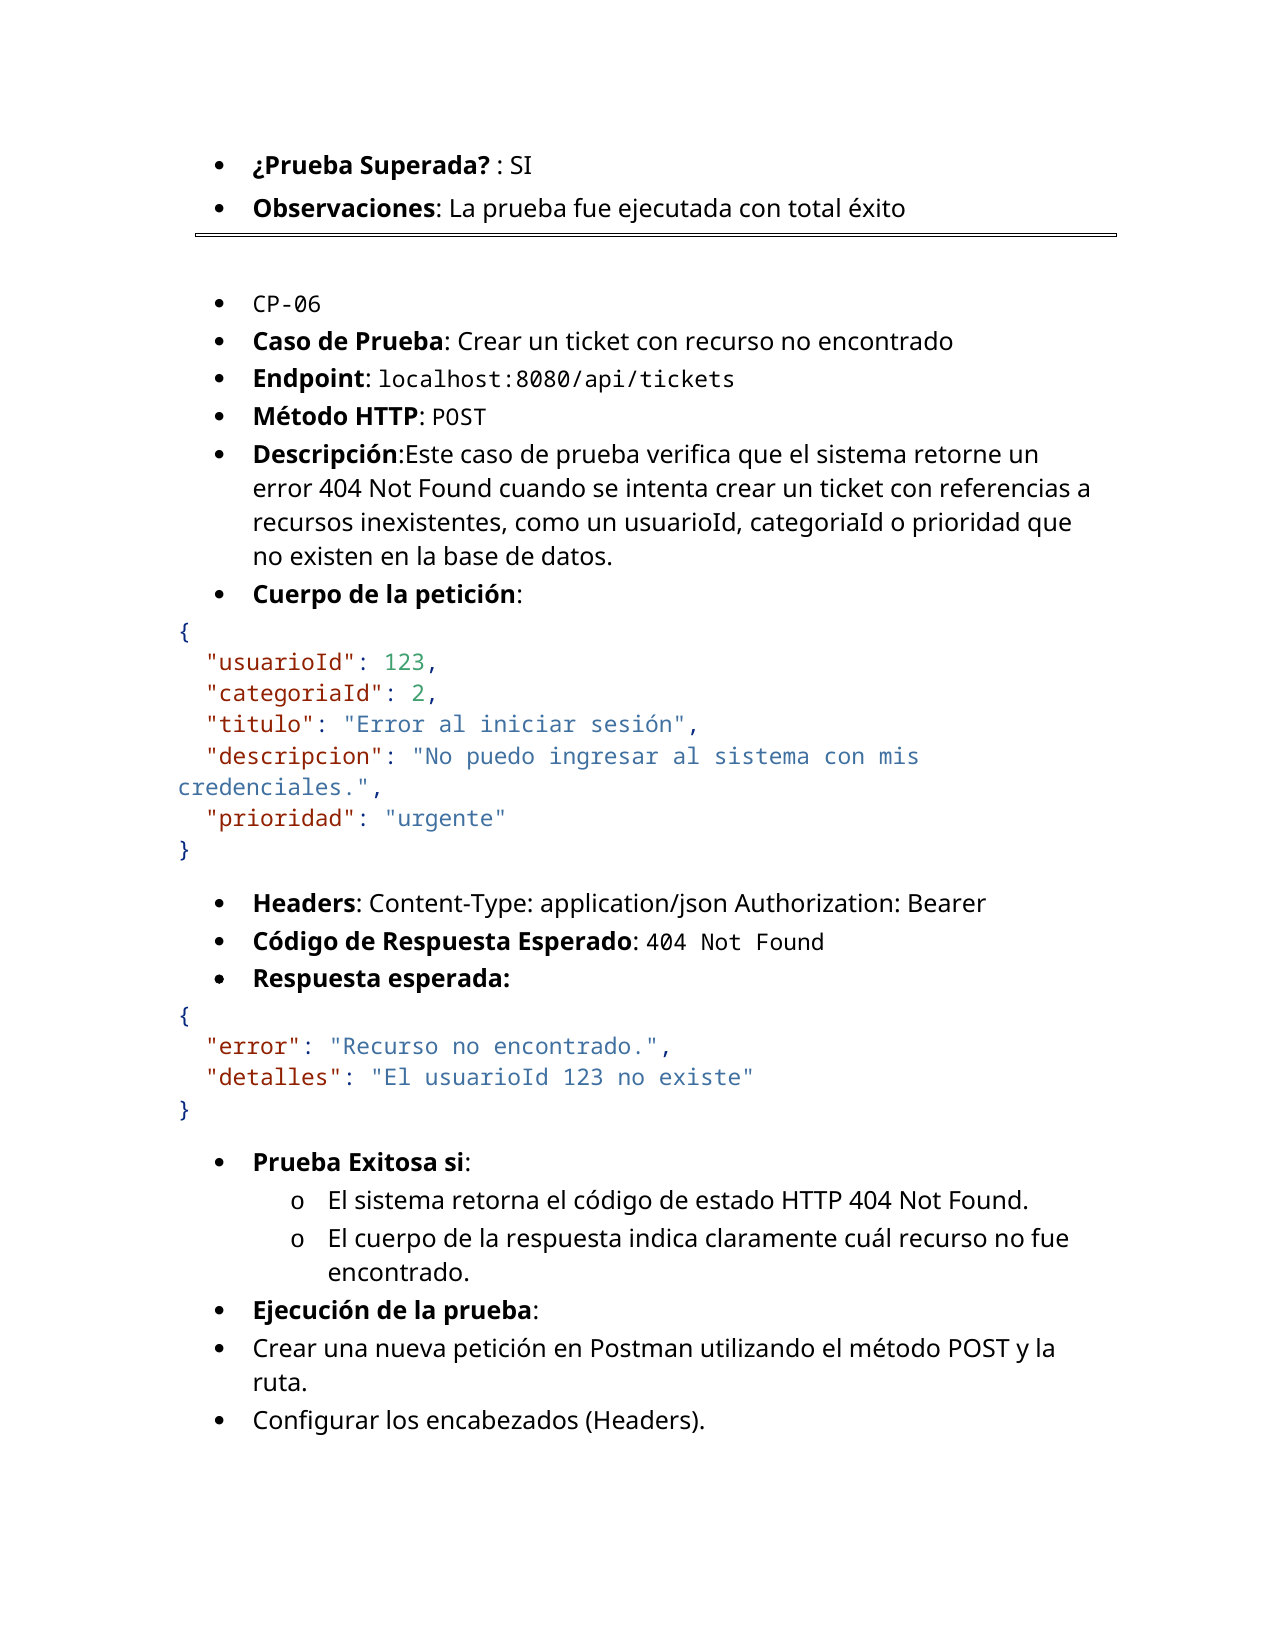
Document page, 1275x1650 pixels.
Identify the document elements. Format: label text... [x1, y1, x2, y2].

list El sistema retorna el código de estado HTTP 404 Not Found. [290, 1182, 1098, 1217]
list Ejecución de la prueba: [215, 1293, 1098, 1327]
list ¿Prueba Superada? : SI [215, 148, 1098, 182]
list Descripción:Este caso de prueba verifica que el sistema retorne un error 404 Not Found cuando se intenta crear un ticket con referencias a recursos inexistentes, como un usuarioId, categoriaId o prioridad que no existen en la base de datos. [215, 437, 1098, 573]
text { "error": "Recurso no encontrado.", "detalles": "El usuarioId 123 no existe" } [177, 999, 1098, 1124]
list Endpoint: localhost:8080/api/tickets [215, 361, 1098, 395]
list CP-06 [215, 288, 1098, 319]
list Crear una nueva petición en Postman utilizando el método POST y la ruta. [215, 1330, 1098, 1398]
list Caso de Prueba: Crear un ticket con recurso no encontrado [215, 323, 1098, 357]
list Configurar los encabezados (Headers). [215, 1402, 1098, 1436]
list Prueba Exitosa si: [215, 1145, 1098, 1179]
list Respuesta esperada: [215, 961, 1098, 995]
list El cuerpo de la respuesta indica claramente cuál recurso no fue encontrado. [290, 1221, 1098, 1289]
list Cuerpo de la petición: [215, 577, 1098, 611]
text { "usuarioId": 123, "categoriaId": 2, "titulo": "Error al iniciar sesión", "descripcion": "No puedo ingresar al sistema con mis credenciales.", "prioridad": "urgente" } [177, 614, 1098, 864]
list Headers: Content-Type: application/json Authorization: Bearer [215, 885, 1098, 919]
list Método HTTP: POST [215, 399, 1098, 433]
list Observaciones: La prueba fue ejecutada con total éxito [215, 191, 1098, 224]
list Código de Respuesta Esperado: 404 Not Found [215, 923, 1098, 957]
